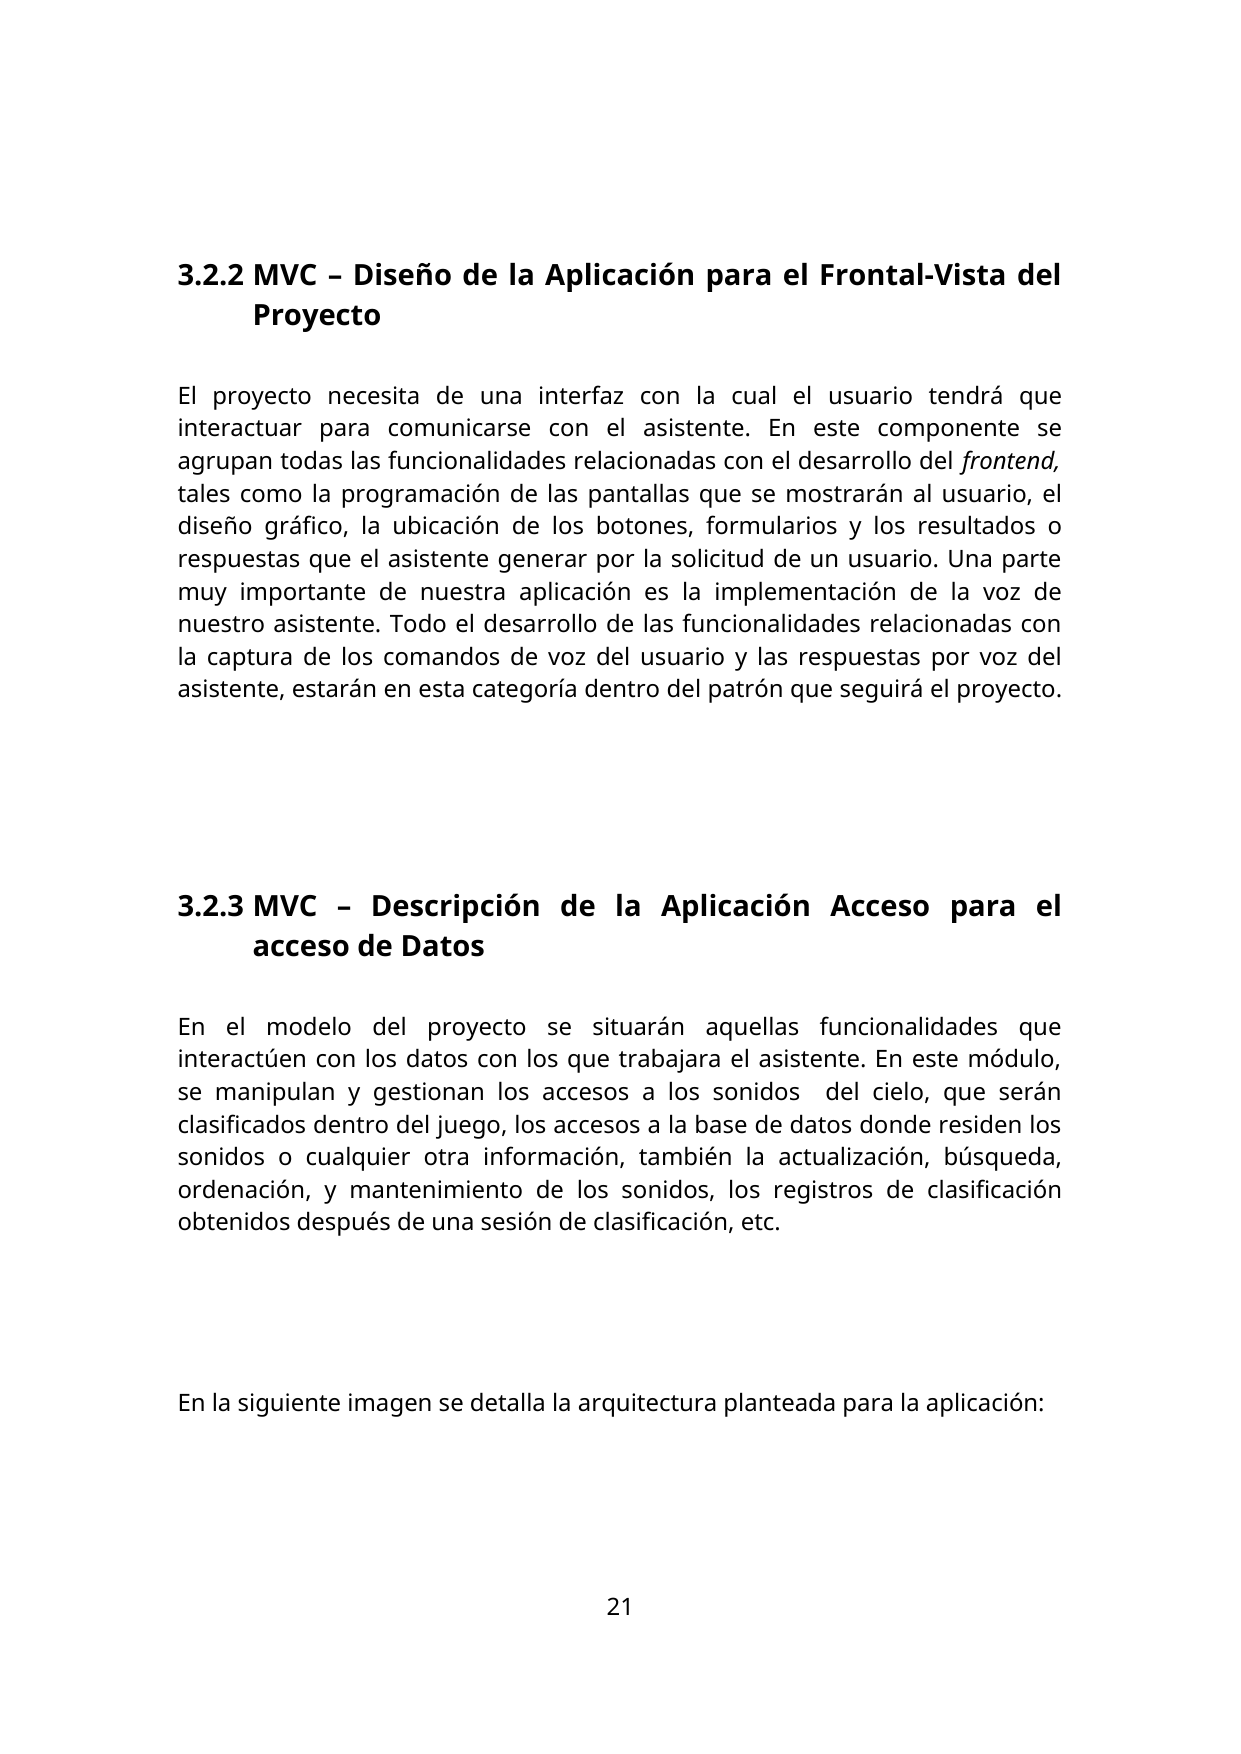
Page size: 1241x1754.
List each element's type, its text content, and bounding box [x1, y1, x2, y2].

text En la siguiente imagen se detalla la arquitectura planteada para la aplicación: [177, 1386, 1063, 1418]
text El proyecto necesita de una interfaz con la cual el usuario tendrá que interactuar para comunicarse con el asistente. En este componente se agrupan todas las funcionalidades relacionadas con el desarrollo del frontend, tales como la programación de las pantallas que se mostrarán al usuario, el diseño gráfico, la ubicación de los botones, formularios y los resultados o respuestas que el asistente generar por la solicitud de un usuario. Una parte muy importante de nuestra aplicación es la implementación de la voz de nuestro asistente. Todo el desarrollo de las funcionalidades relacionadas con la captura de los comandos de voz del usuario y las respuestas por voz del asistente, estarán en esta categoría dentro del patrón que seguirá el proyecto. [177, 379, 1063, 737]
subtitle MVC – Diseño de la Aplicación para el Frontal-Vista del Proyecto [177, 254, 1063, 333]
subtitle MVC – Descripción de la Aplicación Acceso para el acceso de Datos [177, 885, 1063, 964]
text En el modelo del proyecto se situarán aquellas funcionalidades que interactúen con los datos con los que trabajara el asistente. En este módulo, se manipulan y gestionan los accesos a los sonidos del cielo, que serán clasificados dentro del juego, los accesos a la base de datos donde residen los sonidos o cualquier otra información, también la actualización, búsqueda, ordenación, y mantenimiento de los sonidos, los registros de clasificación obtenidos después de una sesión de clasificación, etc. [177, 1009, 1063, 1238]
